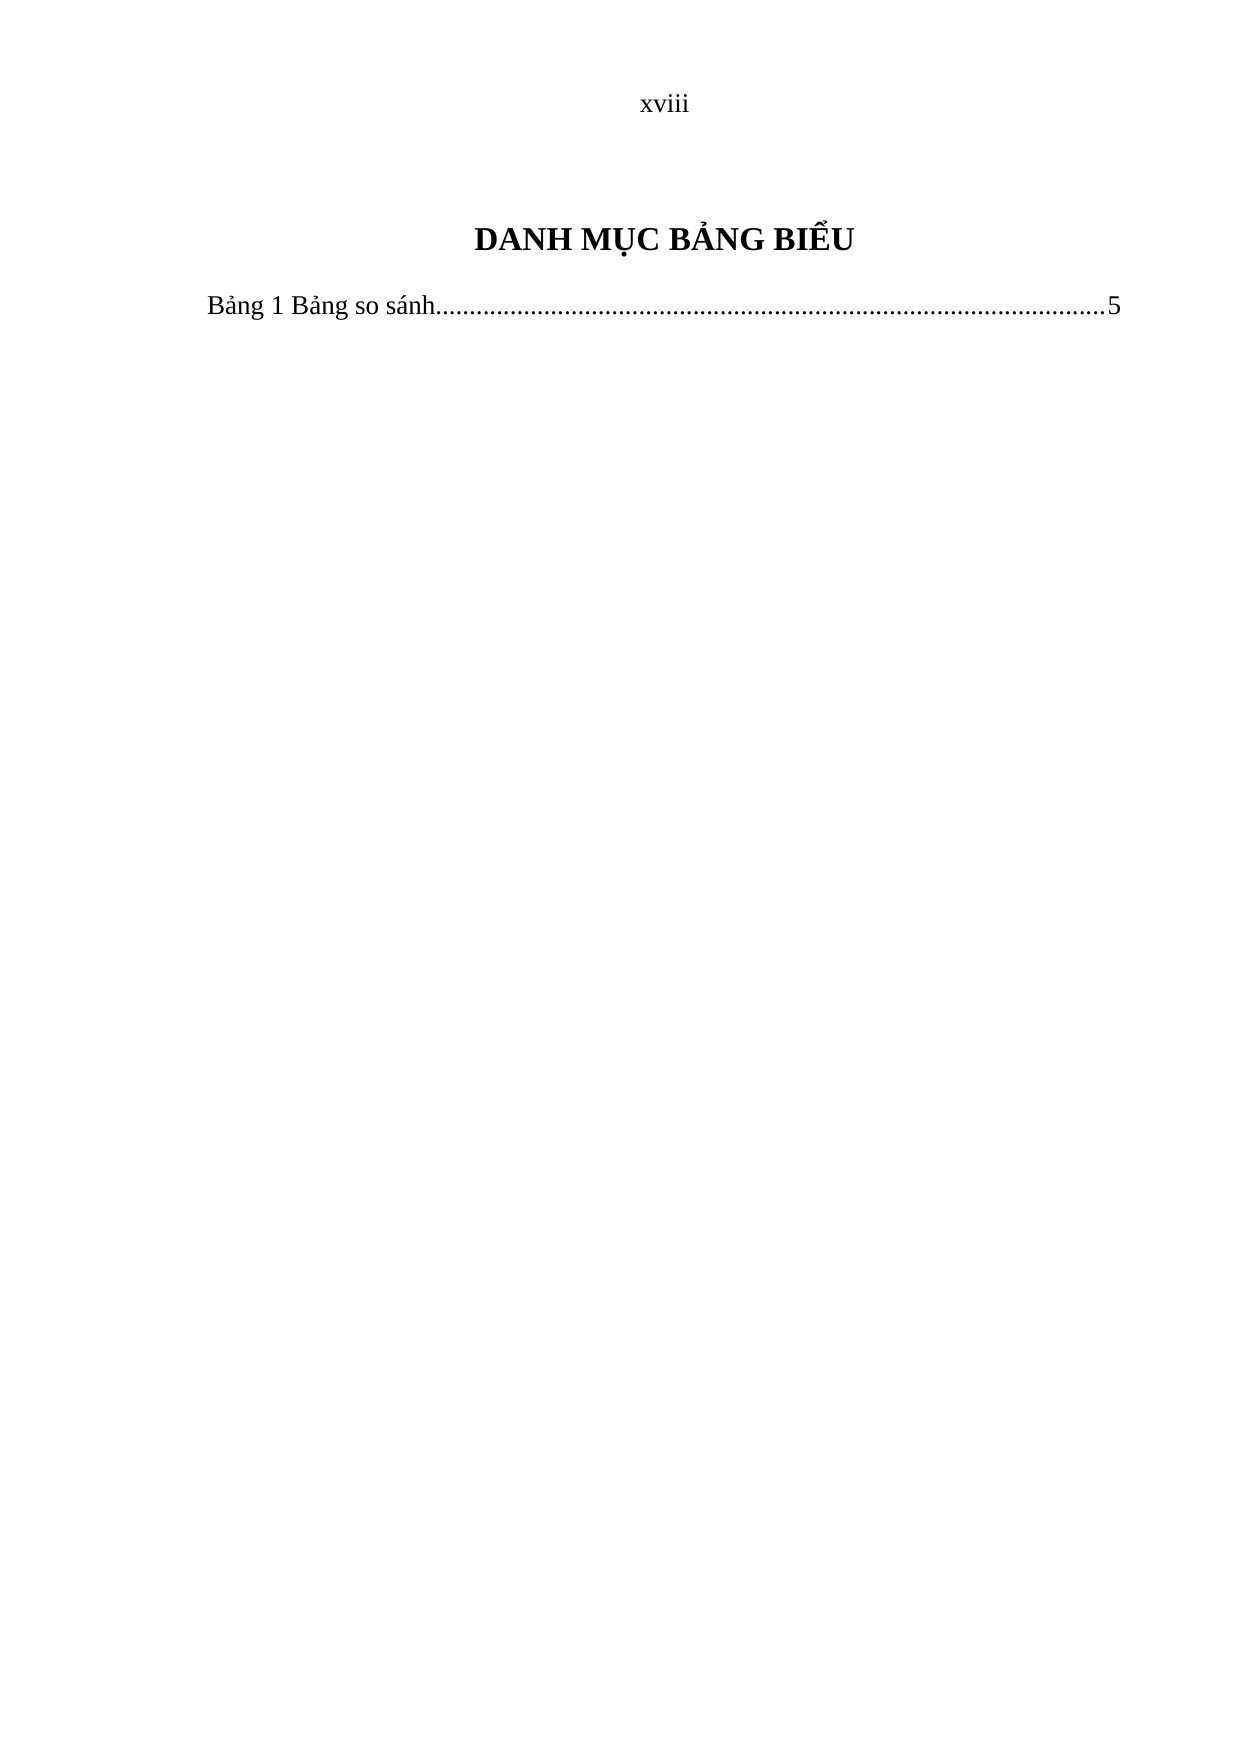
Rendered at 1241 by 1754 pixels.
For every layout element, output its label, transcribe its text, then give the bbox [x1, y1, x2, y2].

text Bảng 1 Bảng so sánh 5 [207, 289, 1122, 320]
subtitle DANH MỤC BẢNG BIỂU [207, 219, 1122, 258]
